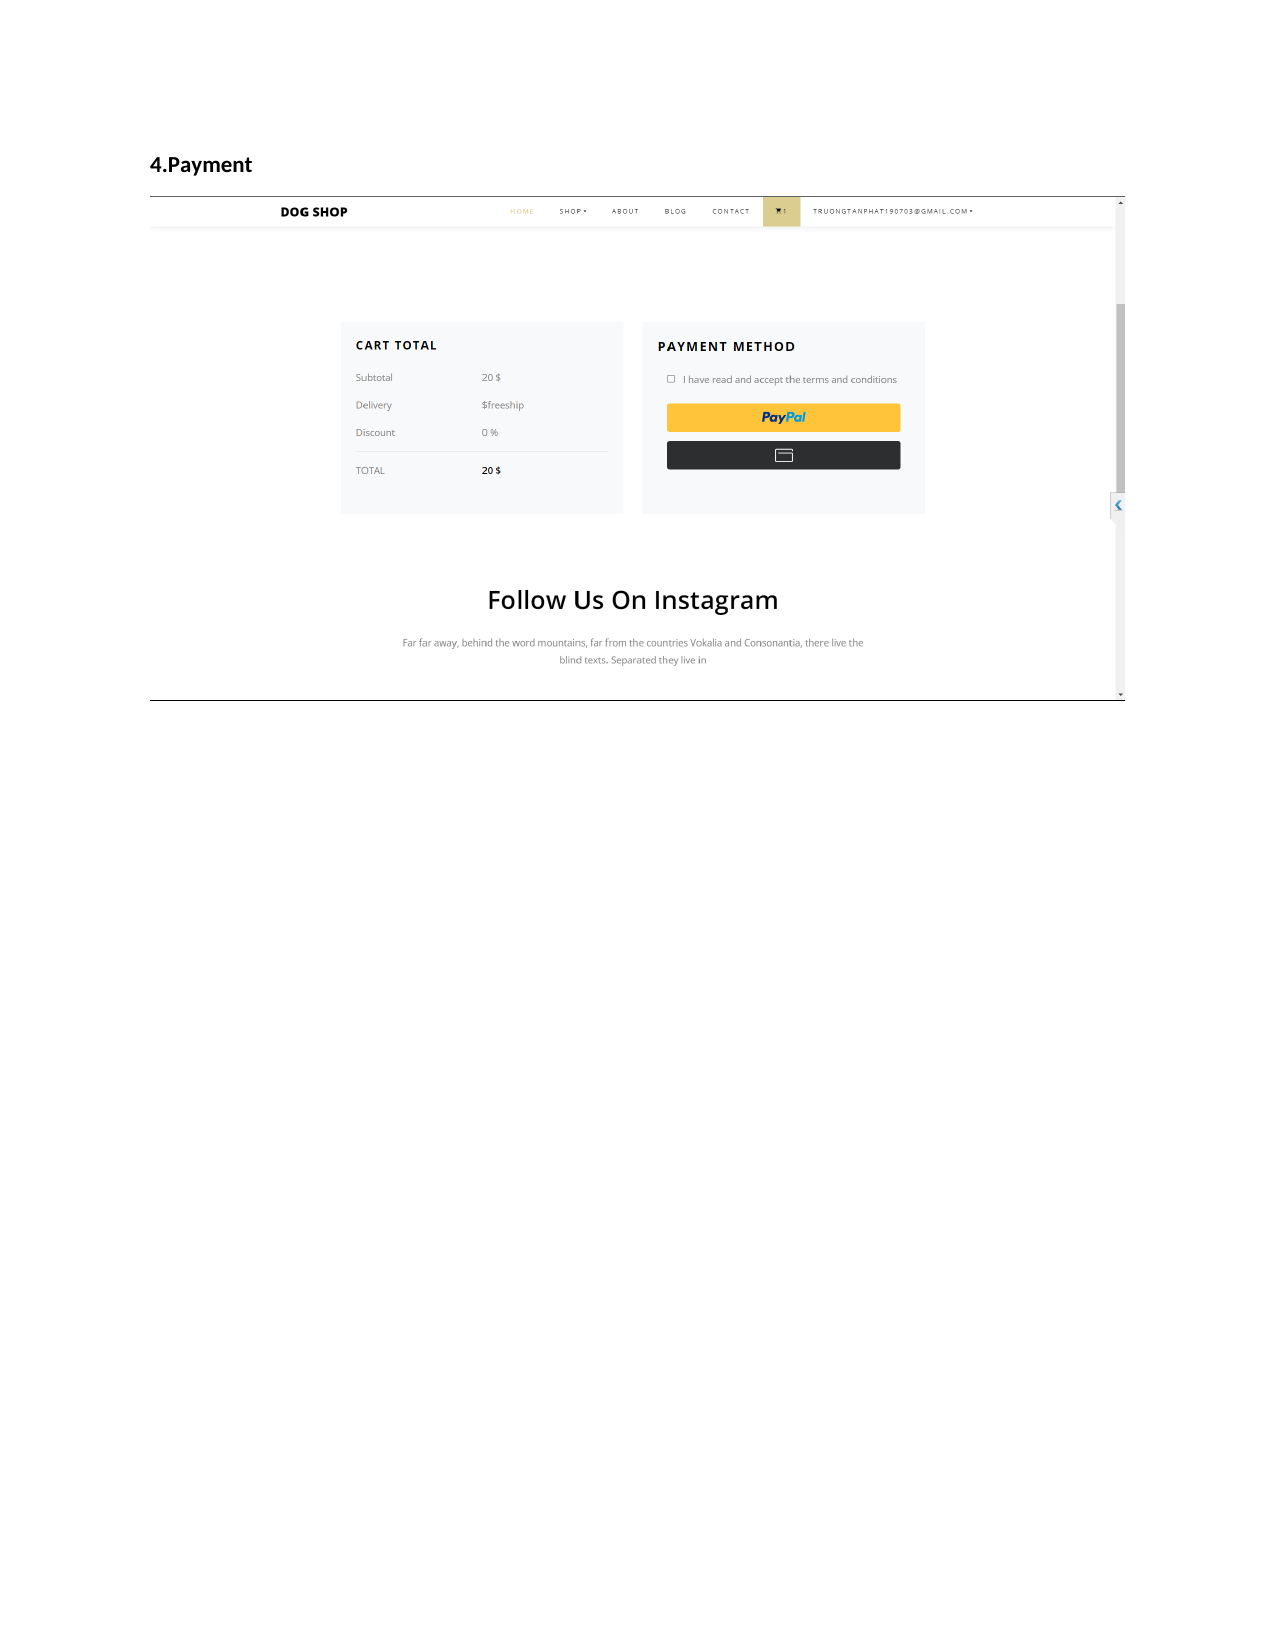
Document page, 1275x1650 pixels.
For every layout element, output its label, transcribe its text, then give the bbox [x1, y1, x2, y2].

picture [150, 196, 1125, 701]
text 4.Payment [150, 150, 1125, 178]
